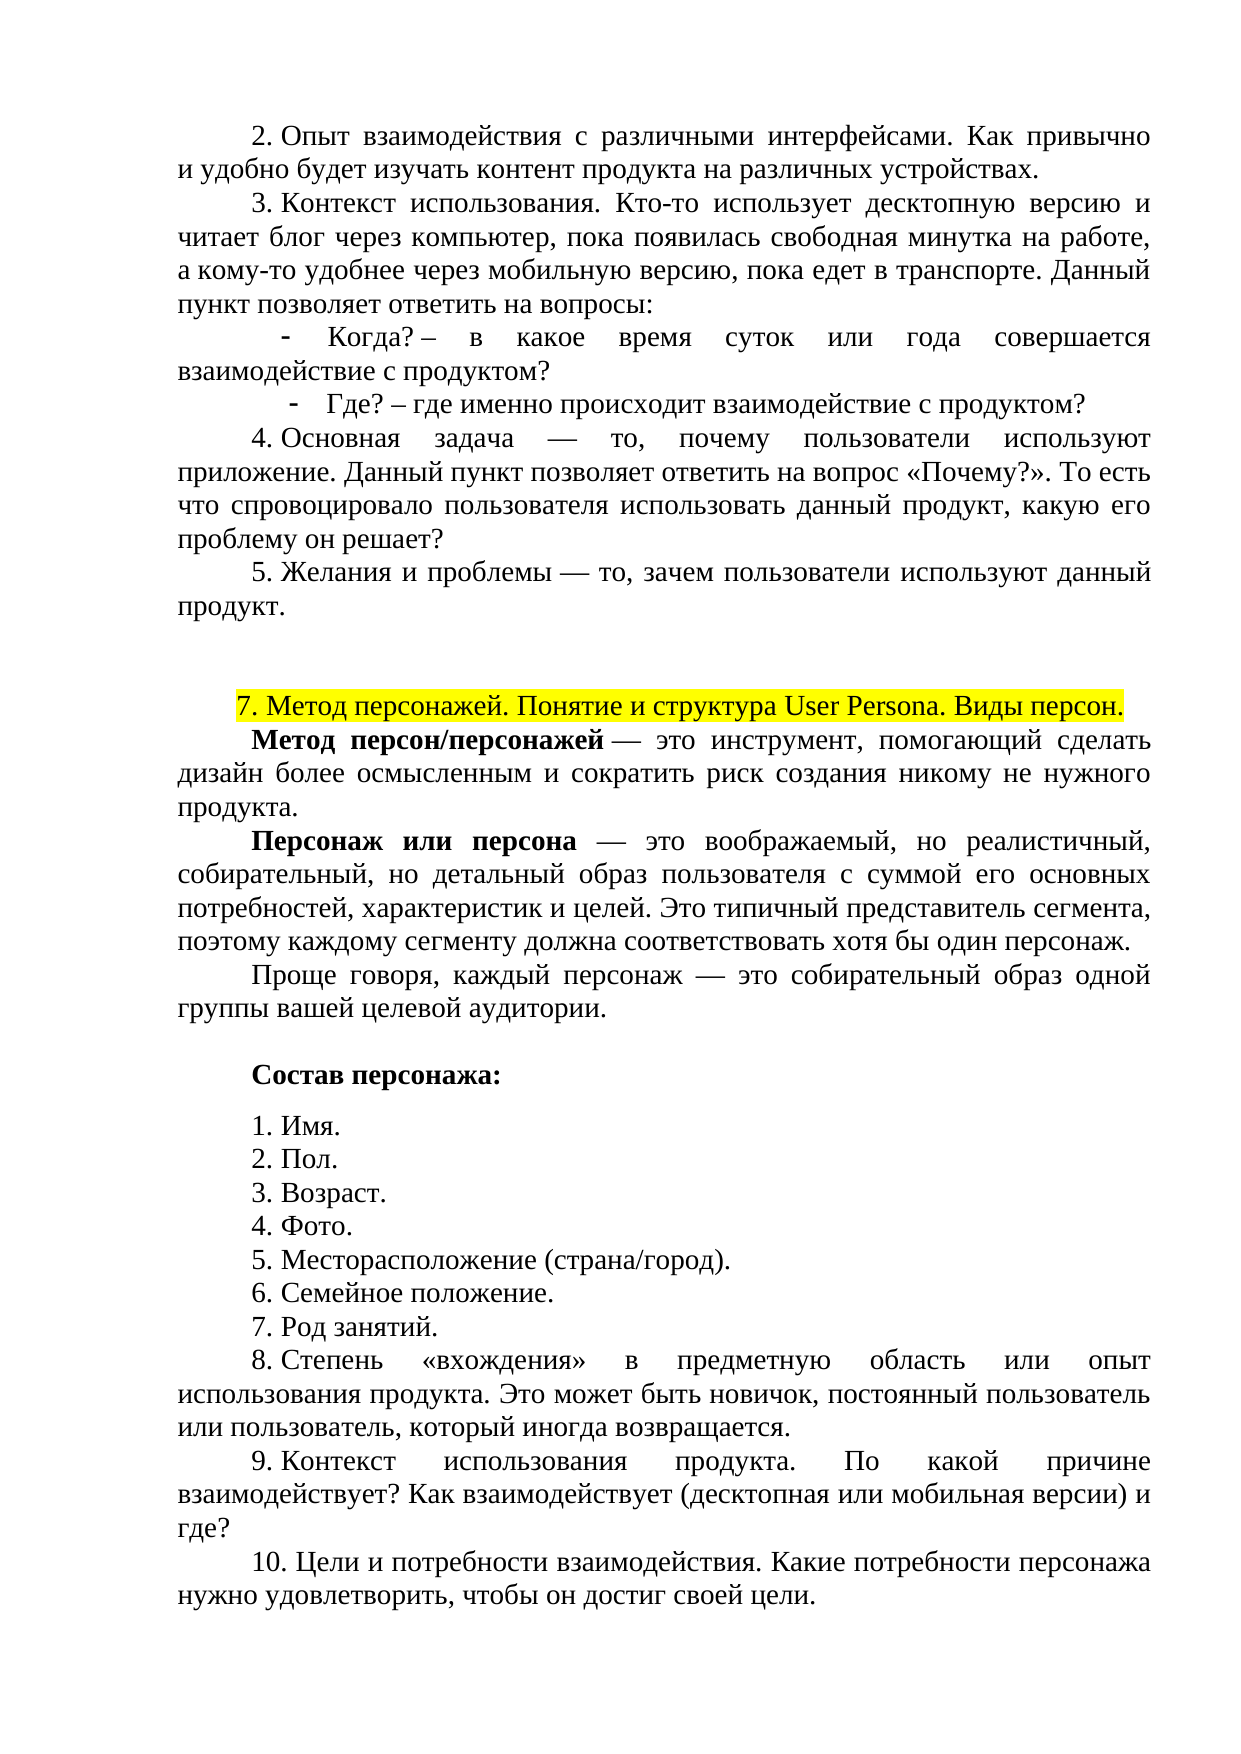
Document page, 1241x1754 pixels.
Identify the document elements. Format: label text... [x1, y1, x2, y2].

list Основная задача — то, почему пользователи используют приложение. Данный пункт позволяет ответить на вопрос «Почему?». То есть что спровоцировало пользователя использовать данный продукт, какую его проблему он решает? [177, 420, 1152, 554]
list Возраст. [177, 1175, 1152, 1208]
list Месторасположение (страна/город). [177, 1242, 1152, 1275]
text Метод персон/персонажей — это инструмент, помогающий сделать дизайн более осмысленным и сократить риск создания никому не нужного продукта. [177, 722, 1152, 823]
text Состав персонажа: [177, 1057, 1152, 1091]
list Пол. [177, 1141, 1152, 1175]
text Персонаж или персона — это воображаемый, но реалистичный, собирательный, но детальный образ пользователя с суммой его основных потребностей, характеристик и целей. Это типичный представитель сегмента, поэтому каждому сегменту должна соответствовать хотя бы один персонаж. [177, 823, 1152, 957]
list Где? – где именно происходит взаимодействие с продуктом? [288, 387, 1152, 420]
list Степень «вхождения» в предметную область или опыт использования продукта. Это может быть новичок, постоянный пользователь или пользователь, который иногда возвращается. [177, 1342, 1152, 1443]
text Проще говоря, каждый персонаж — это собирательный образ одной группы вашей целевой аудитории. [177, 957, 1152, 1024]
list Контекст использования продукта. По какой причине взаимодействует? Как взаимодействует (десктопная или мобильная версии) и где? [177, 1443, 1152, 1544]
list Семейное положение. [177, 1275, 1152, 1309]
list Опыт взаимодействия с различными интерфейсами. Как привычно и удобно будет изучать контент продукта на различных устройствах. [177, 118, 1152, 185]
list Фото. [177, 1208, 1152, 1242]
list Желания и проблемы — то, зачем пользователи используют данный продукт. [177, 554, 1152, 621]
list Метод персонажей. Понятие и структура User Persona. Виды персон. [177, 688, 1152, 722]
list Когда? – в какое время суток или года совершается взаимодействие с продуктом? [177, 319, 1152, 387]
list Род занятий. [177, 1309, 1152, 1342]
list Имя. [177, 1108, 1152, 1141]
list Цели и потребности взаимодействия. Какие потребности персонажа нужно удовлетворить, чтобы он достиг своей цели. [177, 1544, 1152, 1611]
list Контекст использования. Кто-то использует десктопную версию и читает блог через компьютер, пока появилась свободная минутка на работе, а кому-то удобнее через мобильную версию, пока едет в транспорте. Данный пункт позволяет ответить на вопросы: [177, 185, 1152, 319]
